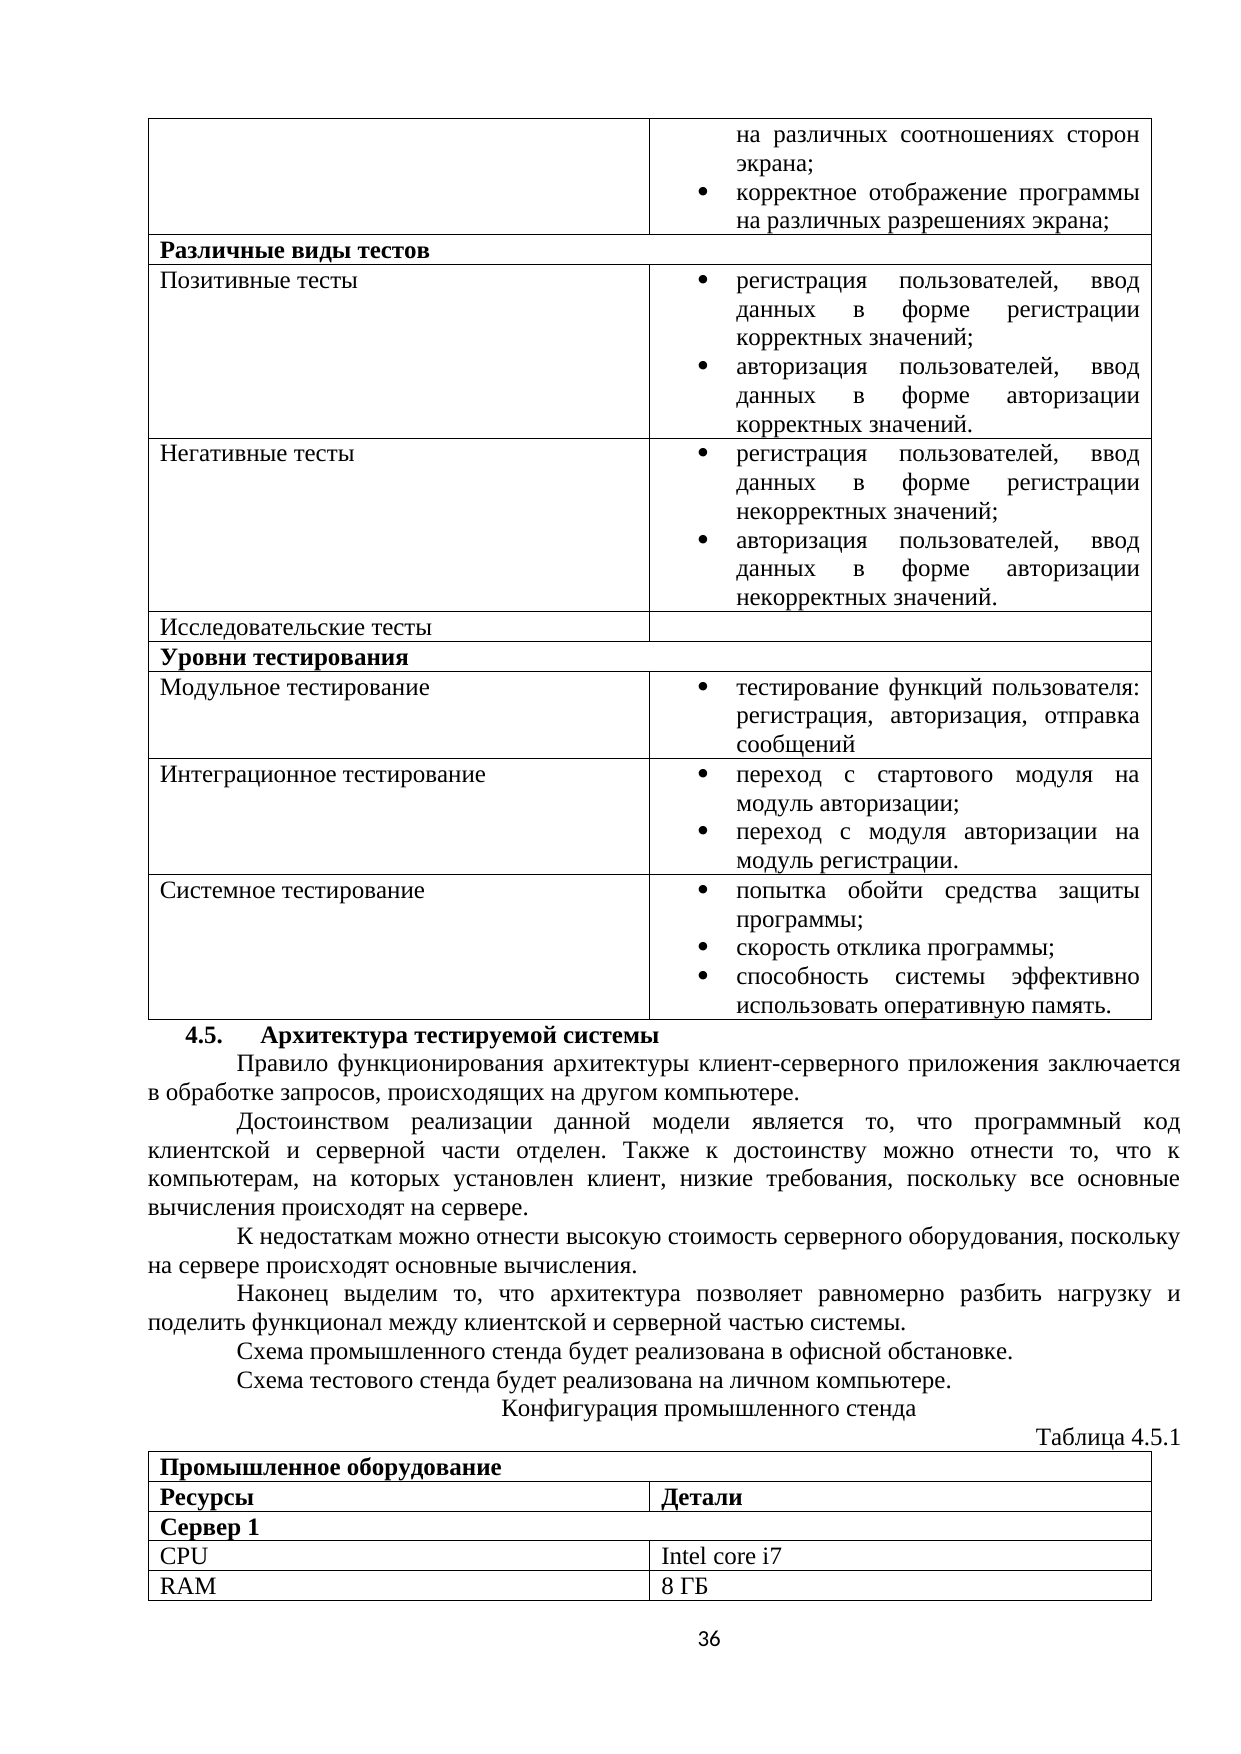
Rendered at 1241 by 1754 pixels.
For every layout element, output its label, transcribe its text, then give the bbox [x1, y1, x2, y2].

table_cell 8 ГБ [650, 1571, 1151, 1600]
text К недостаткам можно отнести высокую стоимость серверного оборудования, поскольку на сервере происходят основные вычисления. [148, 1221, 1181, 1278]
text Наконец выделим то, что архитектура позволяет равномерно разбить нагрузку и поделить функционал между клиентской и серверной частью системы. [148, 1278, 1181, 1336]
text Конфигурация промышленного стенда [148, 1393, 1181, 1422]
table_cell Модульное тестирование [149, 672, 649, 758]
text Схема тестового стенда будет реализована на личном компьютере. [148, 1365, 1181, 1393]
table_cell переход с стартового модуля на модуль авторизации; переход с модуля авторизации на модуль регистрации. [650, 759, 1151, 874]
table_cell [149, 119, 649, 234]
table_cell Исследовательские тесты [149, 612, 649, 641]
table_header Промышленное оборудование [149, 1452, 1151, 1481]
table_cell попытка обойти средства защиты программы; скорость отклика программы; способность системы эффективно использовать оперативную память. [650, 875, 1151, 1019]
table_cell CPU [149, 1541, 649, 1570]
table_cell Детали [650, 1482, 1151, 1511]
table_cell [650, 612, 1151, 641]
table_cell Различные виды тестов [149, 235, 1151, 264]
table_cell Системное тестирование [149, 875, 649, 1019]
table_cell RAM [149, 1571, 649, 1600]
table_cell Сервер 1 [149, 1512, 1151, 1540]
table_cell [650, 119, 1151, 234]
table_cell Негативные тесты [149, 439, 649, 611]
table_cell Intel core i7 [650, 1541, 1151, 1570]
table_cell Ресурсы [149, 1482, 649, 1511]
text Правило функционирования архитектуры клиент-серверного приложения заключается в обработке запросов, происходящих на другом компьютере. [148, 1048, 1181, 1106]
table_cell тестирование функций пользователя: регистрация, авторизация, отправка сообщений [650, 672, 1151, 758]
table_cell Уровни тестирования [149, 642, 1151, 671]
table_cell Позитивные тесты [149, 265, 649, 437]
text Таблица 4.5.1 [148, 1422, 1181, 1451]
text Достоинством реализации данной модели является то, что программный код клиентской и серверной части отделен. Также к достоинству можно отнести то, что к компьютерам, на которых установлен клиент, низкие требования, поскольку все основные вычисления происходят на сервере. [148, 1106, 1181, 1221]
text Схема промышленного стенда будет реализована в офисной обстановке. [148, 1336, 1181, 1365]
table_cell регистрация пользователей, ввод данных в форме регистрации некорректных значений; авторизация пользователей, ввод данных в форме авторизации некорректных значений. [650, 439, 1151, 611]
table_cell Интеграционное тестирование [149, 759, 649, 874]
list Архитектура тестируемой системы [185, 1020, 1181, 1048]
table_cell регистрация пользователей, ввод данных в форме регистрации корректных значений; авторизация пользователей, ввод данных в форме авторизации корректных значений. [650, 265, 1151, 437]
